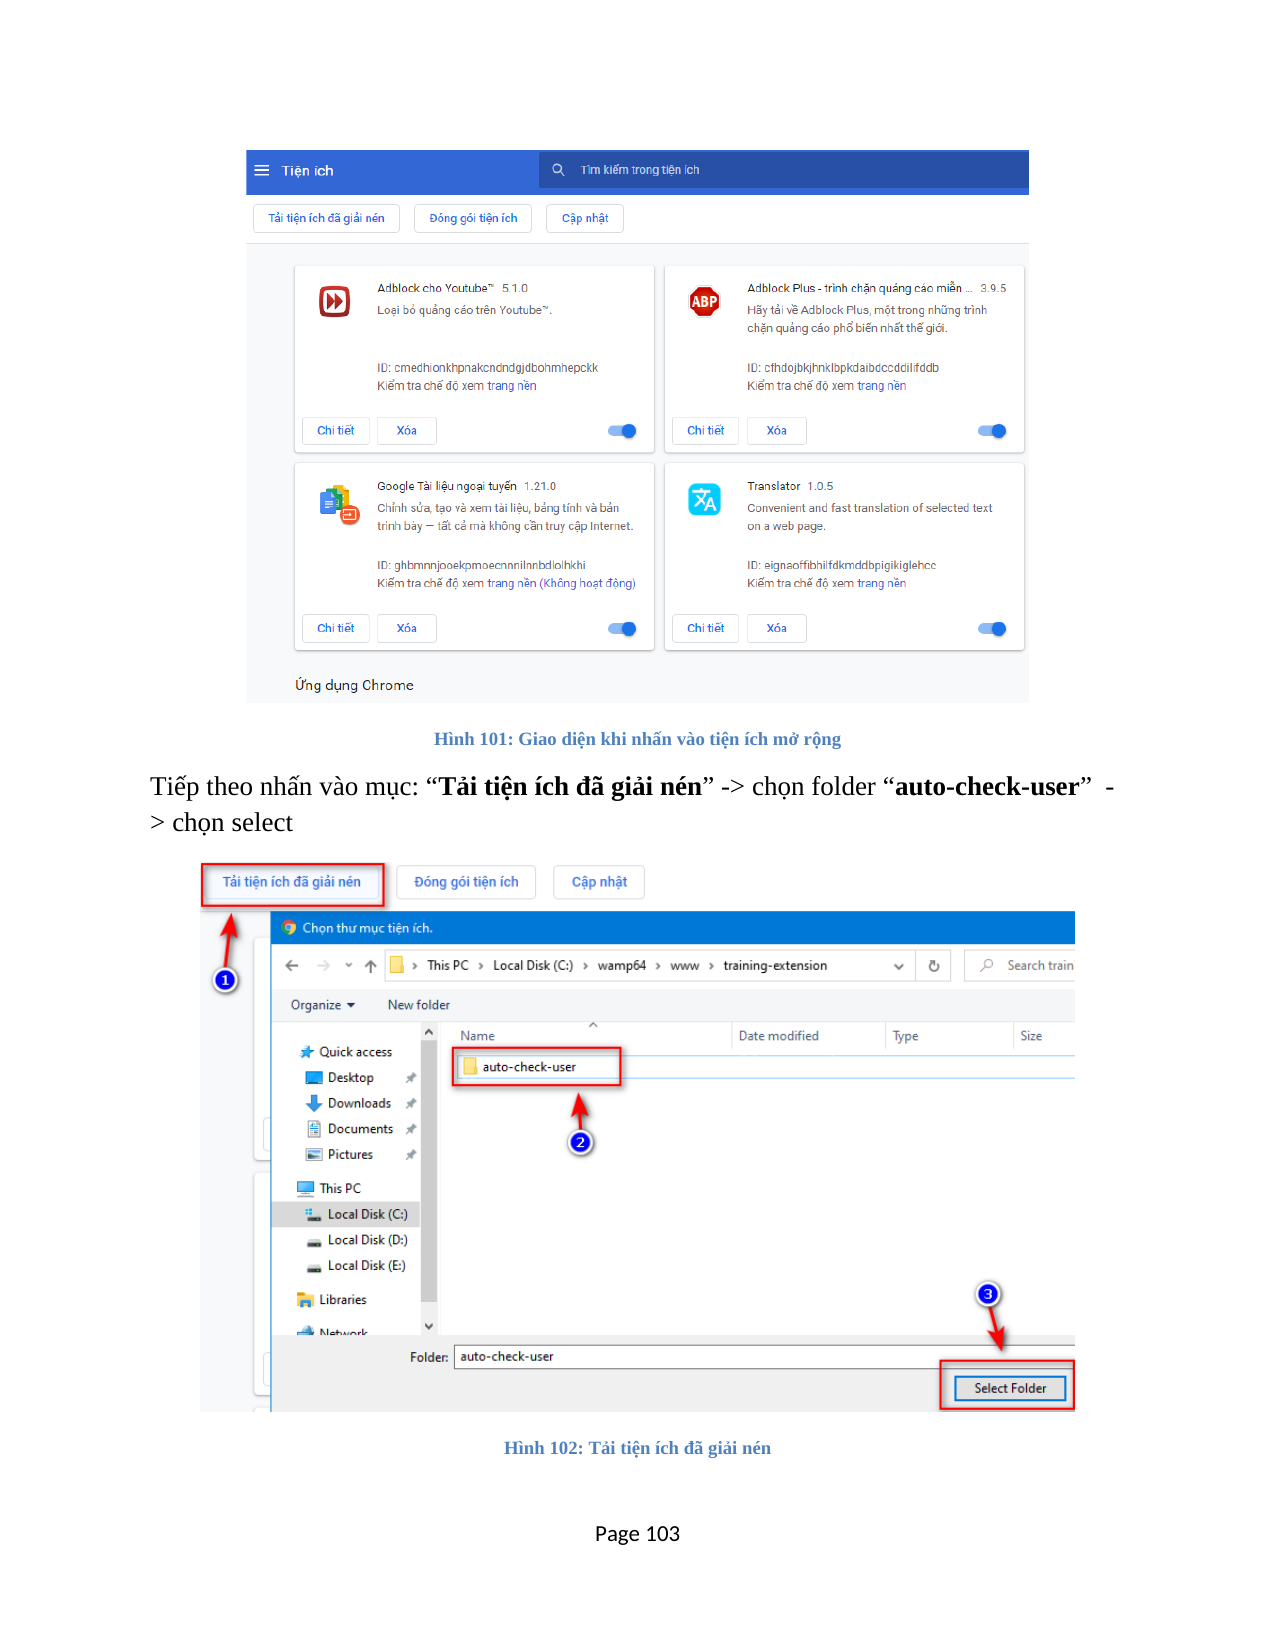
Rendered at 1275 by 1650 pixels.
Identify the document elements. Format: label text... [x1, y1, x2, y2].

text Hình 102: Tải tiện ích đã giải nén [150, 1437, 1125, 1458]
picture [200, 862, 1075, 1412]
text Tiếp theo nhấn vào mục: “Tải tiện ích đã giải nén” -> chọn folder “auto-check-user” -> chọn select [150, 770, 1125, 837]
picture [246, 150, 1029, 703]
text Hình 101: Giao diện khi nhấn vào tiện ích mở rộng [150, 728, 1125, 749]
